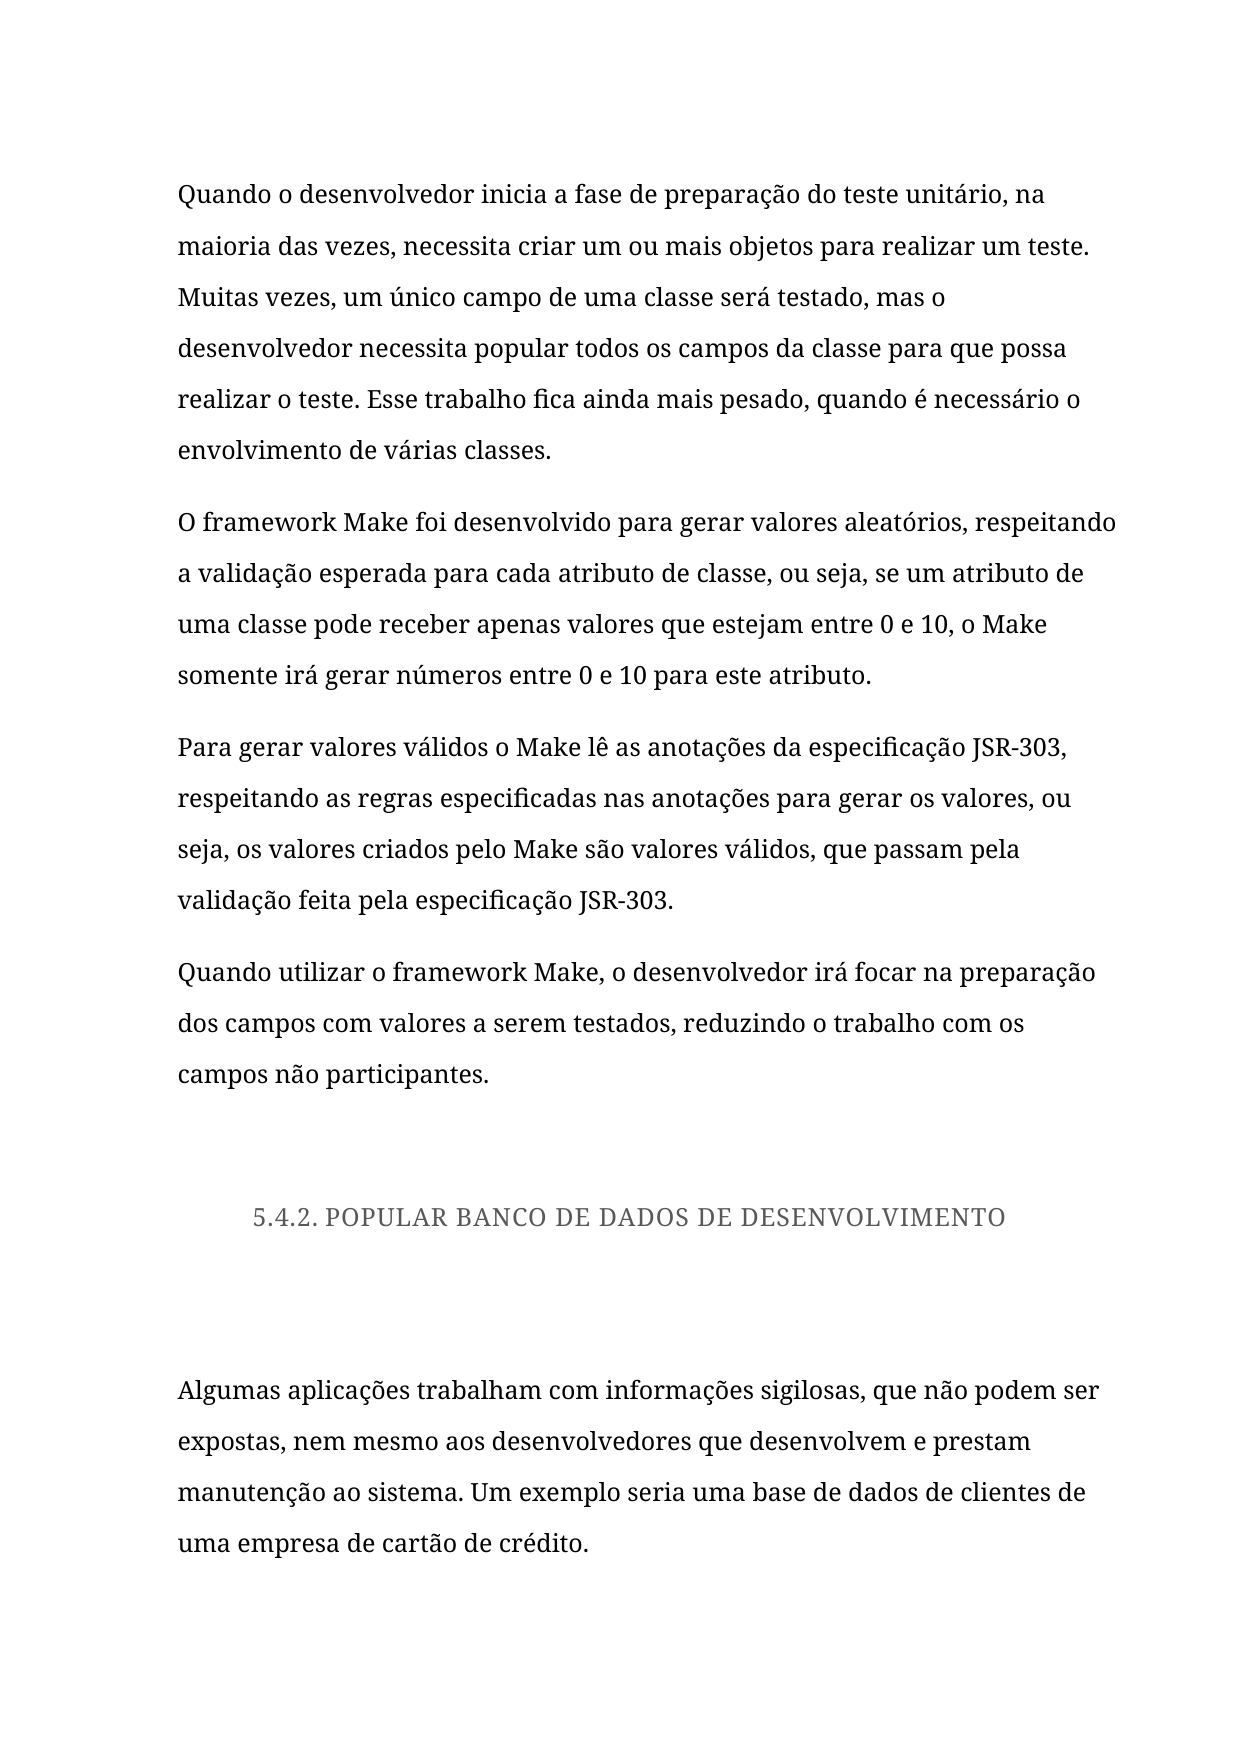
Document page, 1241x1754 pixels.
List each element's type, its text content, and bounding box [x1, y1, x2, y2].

text Algumas aplicações trabalham com informações sigilosas, que não podem ser expostas, nem mesmo aos desenvolvedores que desenvolvem e prestam manutenção ao sistema. Um exemplo seria uma base de dados de clientes de uma empresa de cartão de crédito. [177, 1372, 1122, 1559]
subtitle Popular banco de dados de desenvolvimento [252, 1200, 1122, 1234]
text O framework Make foi desenvolvido para gerar valores aleatórios, respeitando a validação esperada para cada atributo de classe, ou seja, se um atributo de uma classe pode receber apenas valores que estejam entre 0 e 10, o Make somente irá gerar números entre 0 e 10 para este atributo. [177, 504, 1122, 691]
text Quando o desenvolvedor inicia a fase de preparação do teste unitário, na maioria das vezes, necessita criar um ou mais objetos para realizar um teste. Muitas vezes, um único campo de uma classe será testado, mas o desenvolvedor necessita popular todos os campos da classe para que possa realizar o teste. Esse trabalho fica ainda mais pesado, quando é necessário o envolvimento de várias classes. [177, 177, 1122, 466]
text Para gerar valores válidos o Make lê as anotações da especificação JSR-303, respeitando as regras especificadas nas anotações para gerar os valores, ou seja, os valores criados pelo Make são valores válidos, que passam pela validação feita pela especificação JSR-303. [177, 729, 1122, 916]
text Quando utilizar o framework Make, o desenvolvedor irá focar na preparação dos campos com valores a serem testados, reduzindo o trabalho com os campos não participantes. [177, 954, 1122, 1090]
